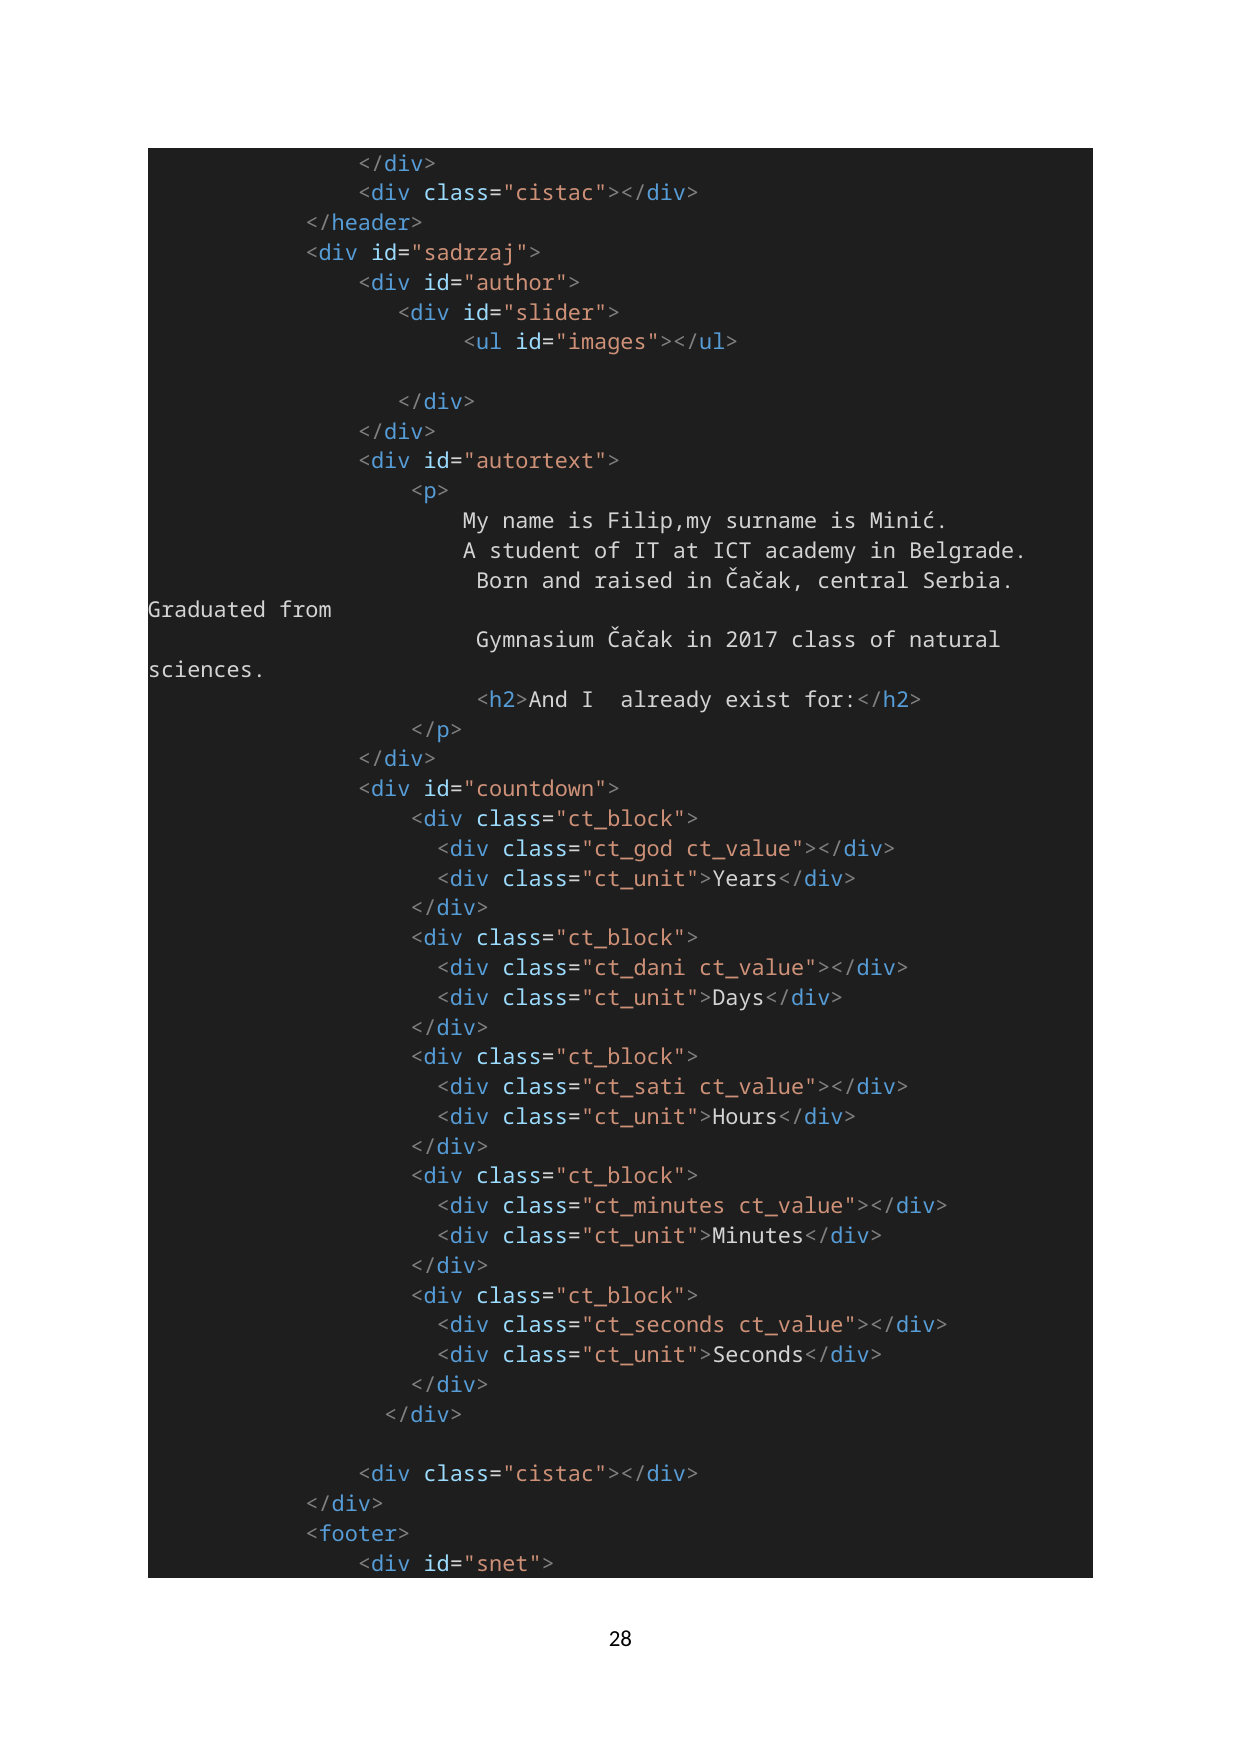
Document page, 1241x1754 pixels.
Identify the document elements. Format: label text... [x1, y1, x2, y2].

text <div class="ct_unit">Years</div> [148, 863, 1093, 892]
text <div class="ct_unit">Minutes</div> [148, 1220, 1093, 1250]
text <div class="ct_block"> [148, 1280, 1093, 1309]
text <div class="cistac"></div> [148, 177, 1093, 207]
text <div id="slider"> [148, 297, 1093, 326]
text </div> [148, 1399, 1093, 1429]
text </div> [148, 1250, 1093, 1280]
text <div id="author"> [148, 267, 1093, 297]
text <div class="ct_minutes ct_value"></div> [148, 1190, 1093, 1220]
text <footer> [148, 1518, 1093, 1548]
text <p> [148, 475, 1093, 505]
text <div class="ct_seconds ct_value"></div> [148, 1309, 1093, 1339]
text </div> [148, 148, 1093, 177]
text </div> [148, 1012, 1093, 1041]
text <div class="ct_block"> [148, 803, 1093, 833]
text </div> [148, 386, 1093, 416]
text </div> [148, 1369, 1093, 1399]
text <div class="ct_block"> [148, 1161, 1093, 1190]
text <ul id="images"></ul> [148, 326, 1093, 356]
text </header> [148, 207, 1093, 237]
text <div id="sadrzaj"> [148, 237, 1093, 267]
text </div> [148, 1131, 1093, 1161]
text <div class="ct_dani ct_value"></div> [148, 952, 1093, 982]
text </div> [148, 416, 1093, 446]
text <div class="ct_unit">Days</div> [148, 982, 1093, 1012]
text <div class="ct_god ct_value"></div> [148, 833, 1093, 863]
text </p> [148, 714, 1093, 743]
text <div id="autortext"> [148, 446, 1093, 475]
text </div> [148, 1488, 1093, 1518]
text My name is Filip,my surname is Minić. [148, 505, 1093, 535]
text <div class="ct_unit">Hours</div> [148, 1101, 1093, 1131]
text <div id="countdown"> [148, 773, 1093, 803]
text Gymnasium Čačak in 2017 class of natural sciences. [148, 624, 1093, 684]
text <div class="ct_unit">Seconds</div> [148, 1339, 1093, 1369]
text <div class="cistac"></div> [148, 1458, 1093, 1488]
text <div class="ct_block"> [148, 922, 1093, 952]
text <div class="ct_sati ct_value"></div> [148, 1071, 1093, 1101]
text </div> [148, 743, 1093, 773]
text <h2>And I already exist for:</h2> [148, 684, 1093, 714]
text A student of IT at ICT academy in Belgrade. [148, 535, 1093, 565]
text Born and raised in Čačak, central Serbia. Graduated from [148, 565, 1093, 624]
text <div class="ct_block"> [148, 1041, 1093, 1071]
text </div> [148, 892, 1093, 922]
text <div id="snet"> [148, 1548, 1093, 1578]
